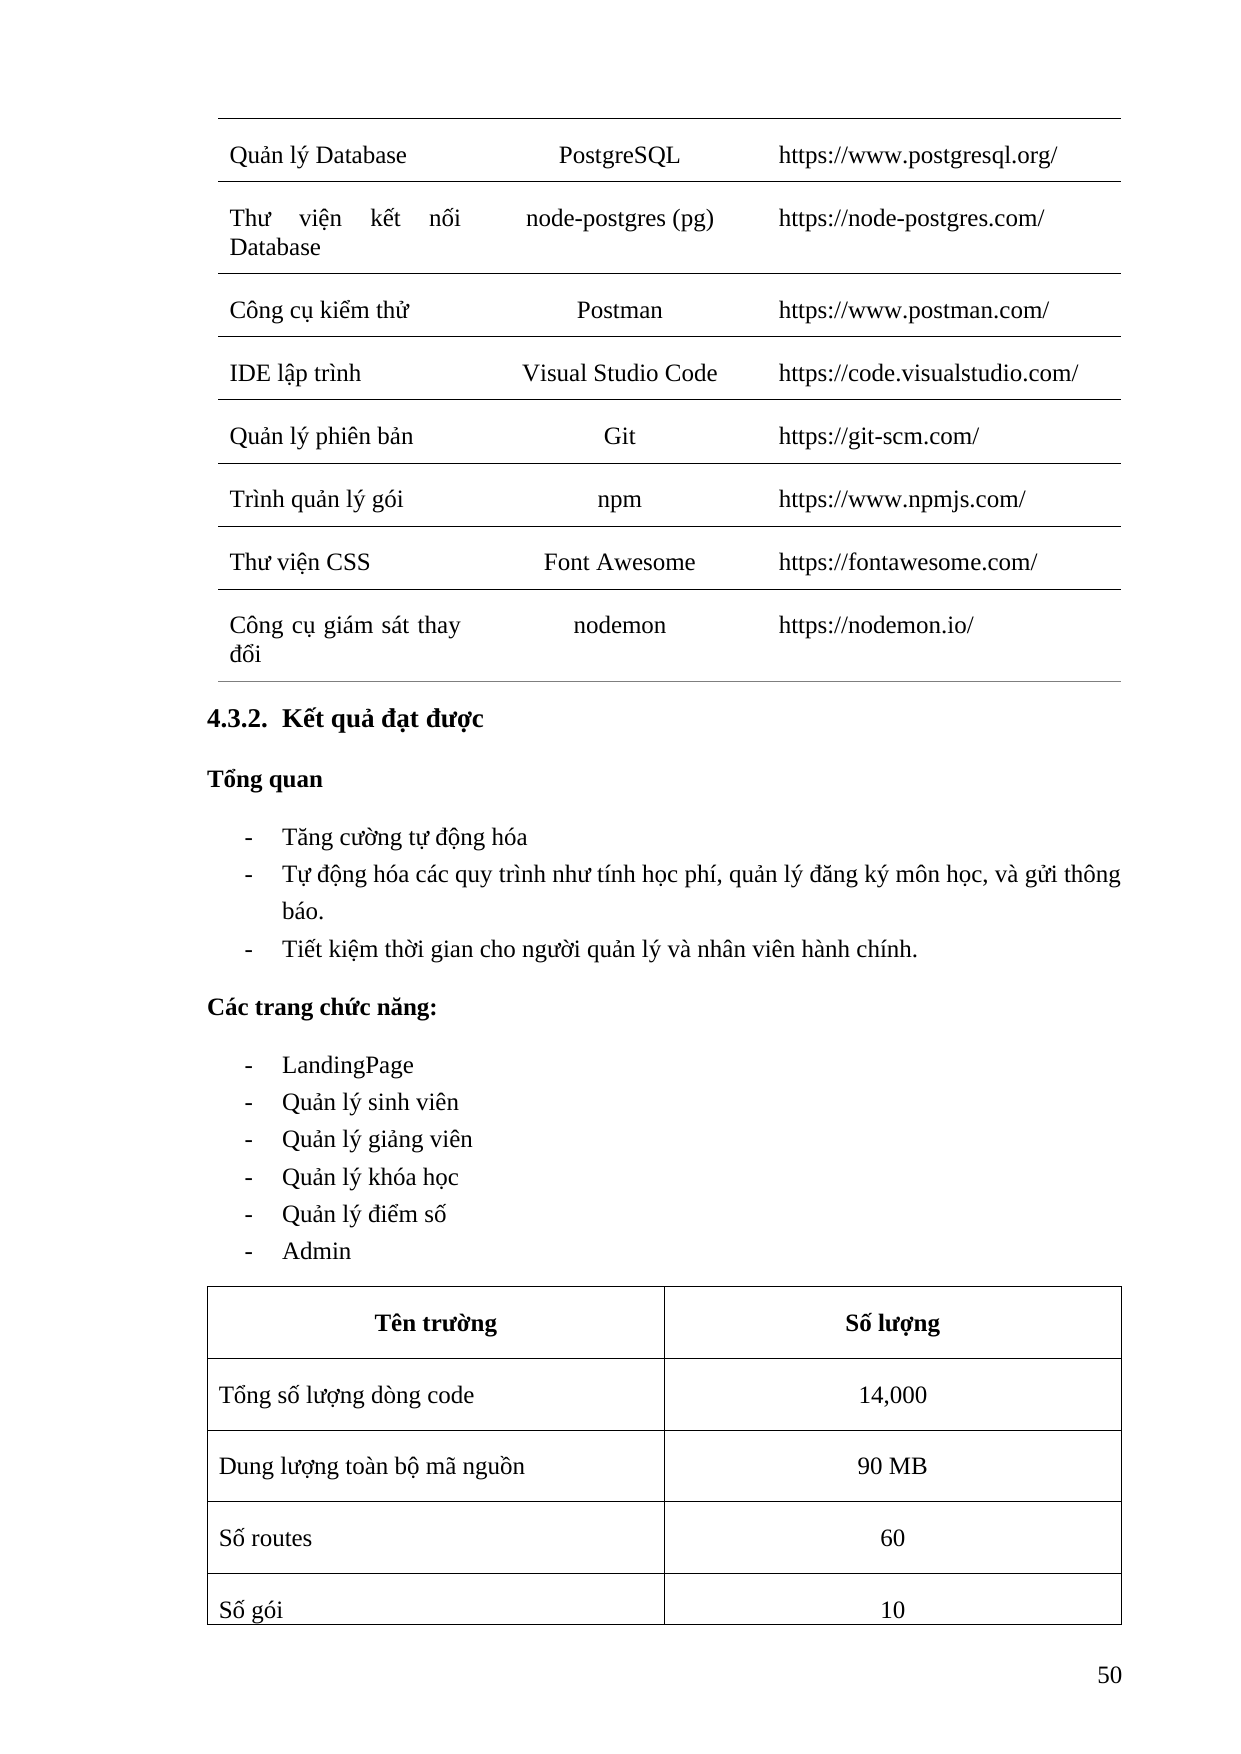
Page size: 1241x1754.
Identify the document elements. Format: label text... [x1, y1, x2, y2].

list Quản lý giảng viên [244, 1124, 1122, 1153]
table_cell 14,000 [665, 1359, 1121, 1429]
table_cell Công cụ kiểm thử [218, 274, 472, 336]
table_cell Số gói [208, 1574, 664, 1623]
table_cell https://www.npmjs.com/ [767, 464, 1121, 526]
text Các trang chức năng: [207, 992, 1122, 1021]
table_cell 10 [665, 1574, 1121, 1623]
table_header Số lượng [665, 1287, 1121, 1358]
table_cell Thư viện CSS [218, 527, 472, 589]
list Tự động hóa các quy trình như tính học phí, quản lý đăng ký môn học, và gửi thông báo. [244, 859, 1122, 925]
table_cell https://www.postgresql.org/ [767, 119, 1121, 181]
table_cell https://fontawesome.com/ [767, 527, 1121, 589]
table_cell Quản lý phiên bản [218, 400, 472, 462]
table_cell https://git-scm.com/ [767, 400, 1121, 462]
table_cell https://www.postman.com/ [767, 274, 1121, 336]
table_cell Công cụ giám sát thay đổi [218, 590, 472, 681]
list Quản lý khóa học [244, 1162, 1122, 1191]
table_cell https://node-postgres.com/ [767, 182, 1121, 273]
list Quản lý sinh viên [244, 1087, 1122, 1116]
list Admin [244, 1236, 1122, 1265]
list Quản lý điểm số [244, 1199, 1122, 1228]
table_cell https://code.visualstudio.com/ [767, 337, 1121, 399]
table_cell Thư viện kết nối Database [218, 182, 472, 273]
table_cell Visual Studio Code [472, 337, 767, 399]
table_cell 90 MB [665, 1431, 1121, 1501]
table_cell node-postgres (pg) [472, 182, 767, 273]
table_cell Dung lượng toàn bộ mã nguồn [208, 1431, 664, 1501]
text Tổng quan [207, 764, 1122, 792]
table_cell Postman [472, 274, 767, 336]
list LandingPage [244, 1050, 1122, 1079]
list Tiết kiệm thời gian cho người quản lý và nhân viên hành chính. [244, 934, 1122, 962]
list Tăng cường tự động hóa [244, 822, 1122, 851]
table_cell 60 [665, 1502, 1121, 1573]
table_cell Số routes [208, 1502, 664, 1573]
table_cell https://nodemon.io/ [767, 590, 1121, 681]
table_cell Font Awesome [472, 527, 767, 589]
subtitle Kết quả đạt được [207, 702, 1122, 734]
table_cell Tổng số lượng dòng code [208, 1359, 664, 1429]
table_cell nodemon [472, 590, 767, 681]
table_cell PostgreSQL [472, 119, 767, 181]
table_cell IDE lập trình [218, 337, 472, 399]
table_header Tên trường [208, 1287, 664, 1358]
table_cell Git [472, 400, 767, 462]
table_cell Trình quản lý gói [218, 464, 472, 526]
table_cell npm [472, 464, 767, 526]
table_cell Quản lý Database [218, 119, 472, 181]
